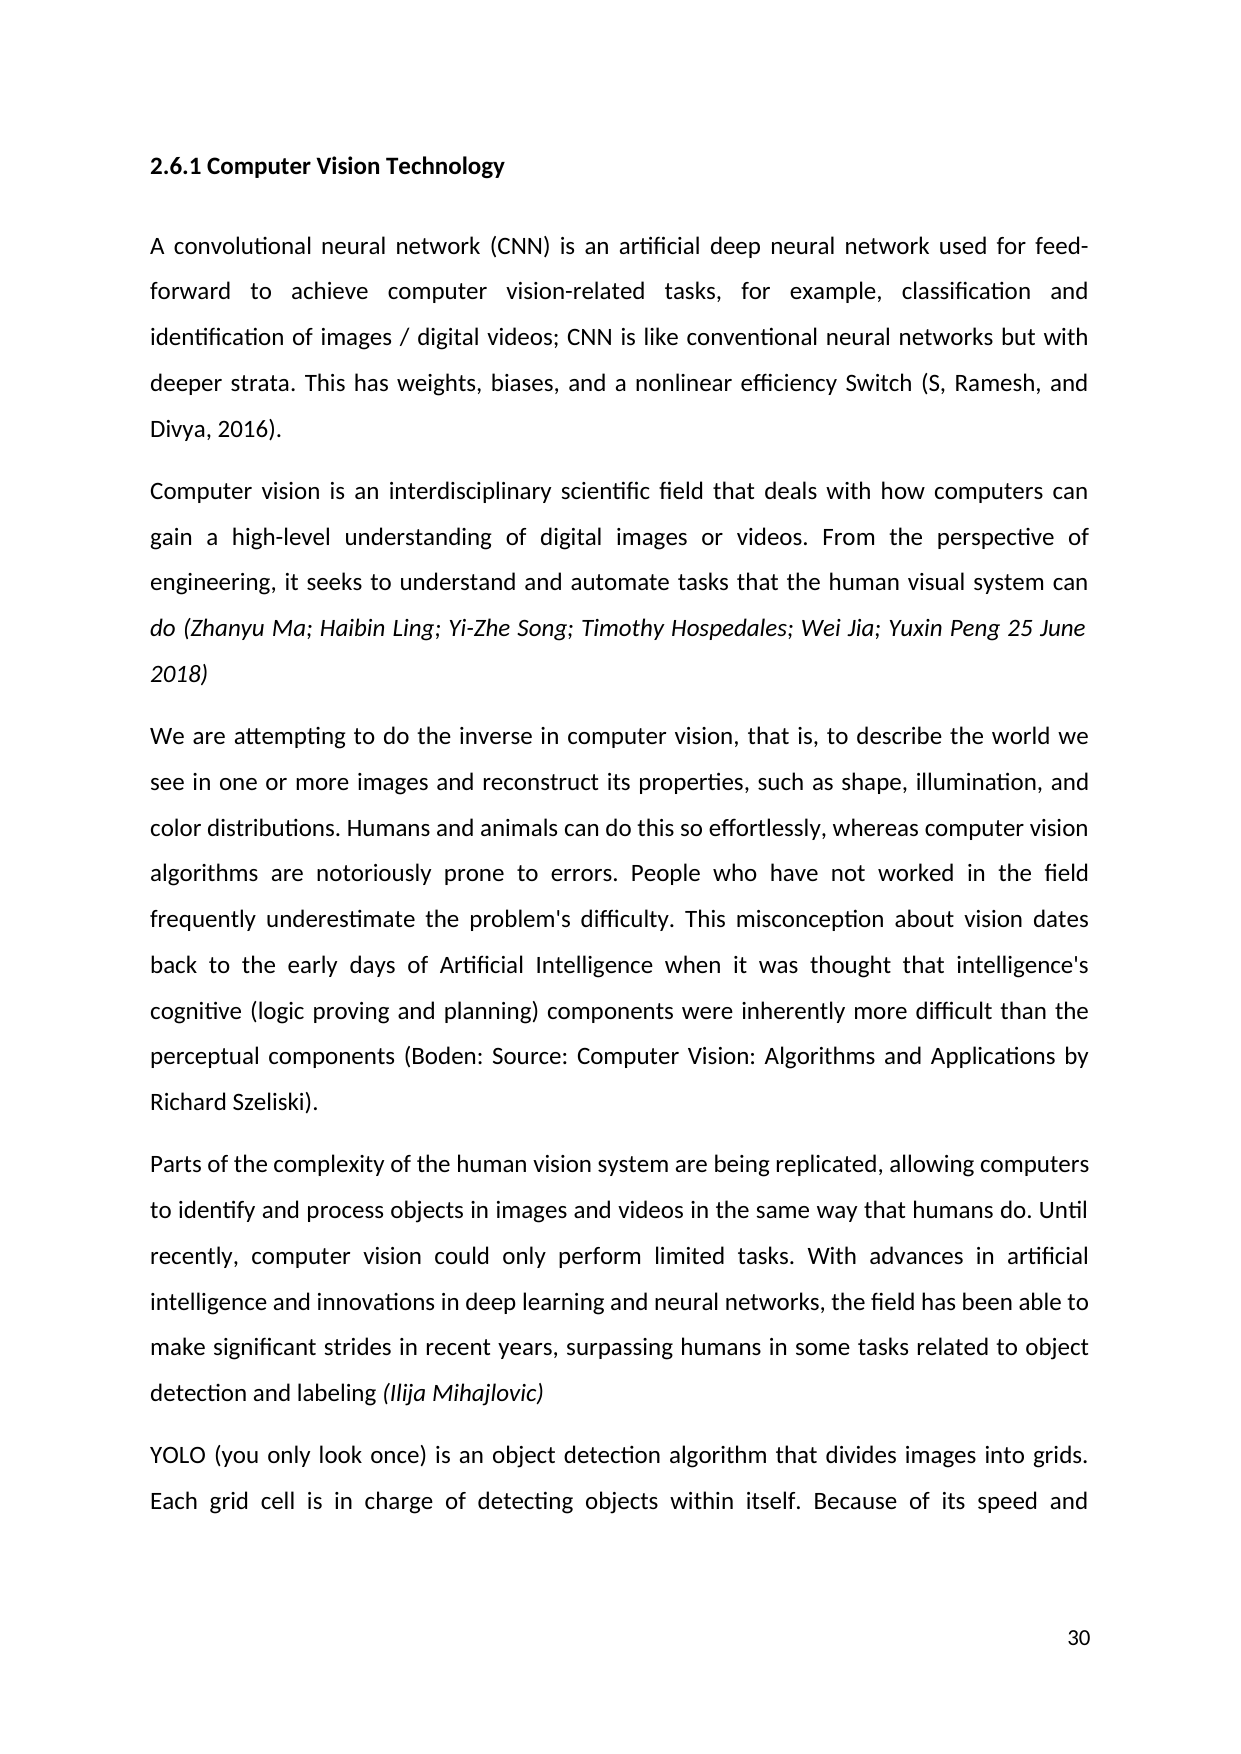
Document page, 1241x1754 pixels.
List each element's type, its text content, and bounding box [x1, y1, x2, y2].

text Computer vision is an interdisciplinary scientific field that deals with how computers can gain a high-level understanding of digital images or videos. From the perspective of engineering, it seeks to understand and automate tasks that the human visual system can do (Zhanyu Ma; Haibin Ling; Yi-Zhe Song; Timothy Hospedales; Wei Jia; Yuxin Peng 25 June 2018) [150, 475, 1090, 688]
subtitle 2.6.1 Computer Vision Technology [150, 150, 1090, 181]
text We are attempting to do the inverse in computer vision, that is, to describe the world we see in one or more images and reconstruct its properties, such as shape, illumination, and color distributions. Humans and animals can do this so effortlessly, whereas computer vision algorithms are notoriously prone to errors. People who have not worked in the field frequently underestimate the problem's difficulty. This misconception about vision dates back to the early days of Artificial Intelligence when it was thought that intelligence's cognitive (logic proving and planning) components were inherently more difficult than the perceptual components (Boden: Source: Computer Vision: Algorithms and Applications by Richard Szeliski). [150, 720, 1090, 1117]
text A convolutional neural network (CNN) is an artificial deep neural network used for feed-forward to achieve computer vision-related tasks, for example, classification and identification of images / digital videos; CNN is like conventional neural networks but with deeper strata. This has weights, biases, and a nonlinear efficiency Switch (S, Ramesh, and Divya, 2016). [150, 230, 1090, 443]
text Parts of the complexity of the human vision system are being replicated, allowing computers to identify and process objects in images and videos in the same way that humans do. Until recently, computer vision could only perform limited tasks. With advances in artificial intelligence and innovations in deep learning and neural networks, the field has been able to make significant strides in recent years, surpassing humans in some tasks related to object detection and labeling (Ilija Mihajlovic) [150, 1149, 1090, 1408]
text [150, 1440, 1090, 1516]
